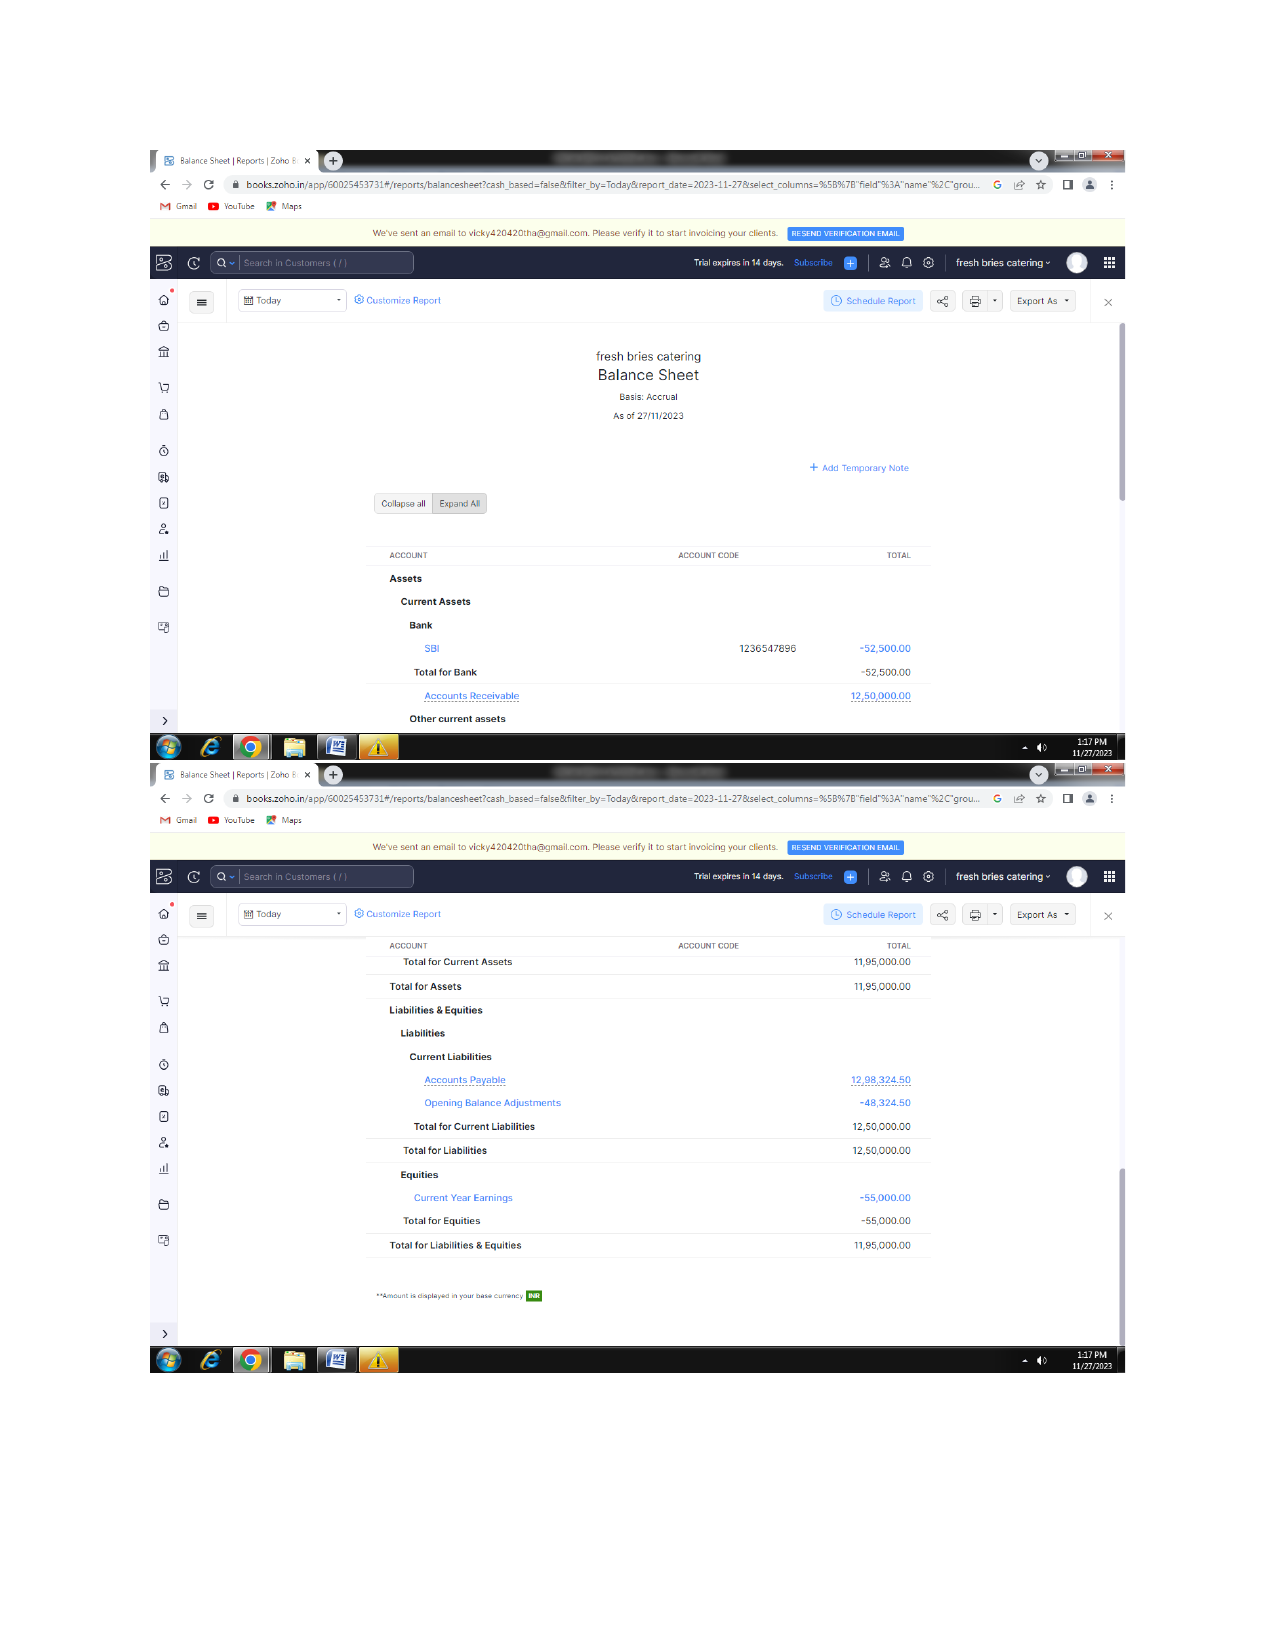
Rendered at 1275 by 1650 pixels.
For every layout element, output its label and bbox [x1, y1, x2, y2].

picture [150, 763, 1125, 1373]
picture [150, 150, 1125, 760]
